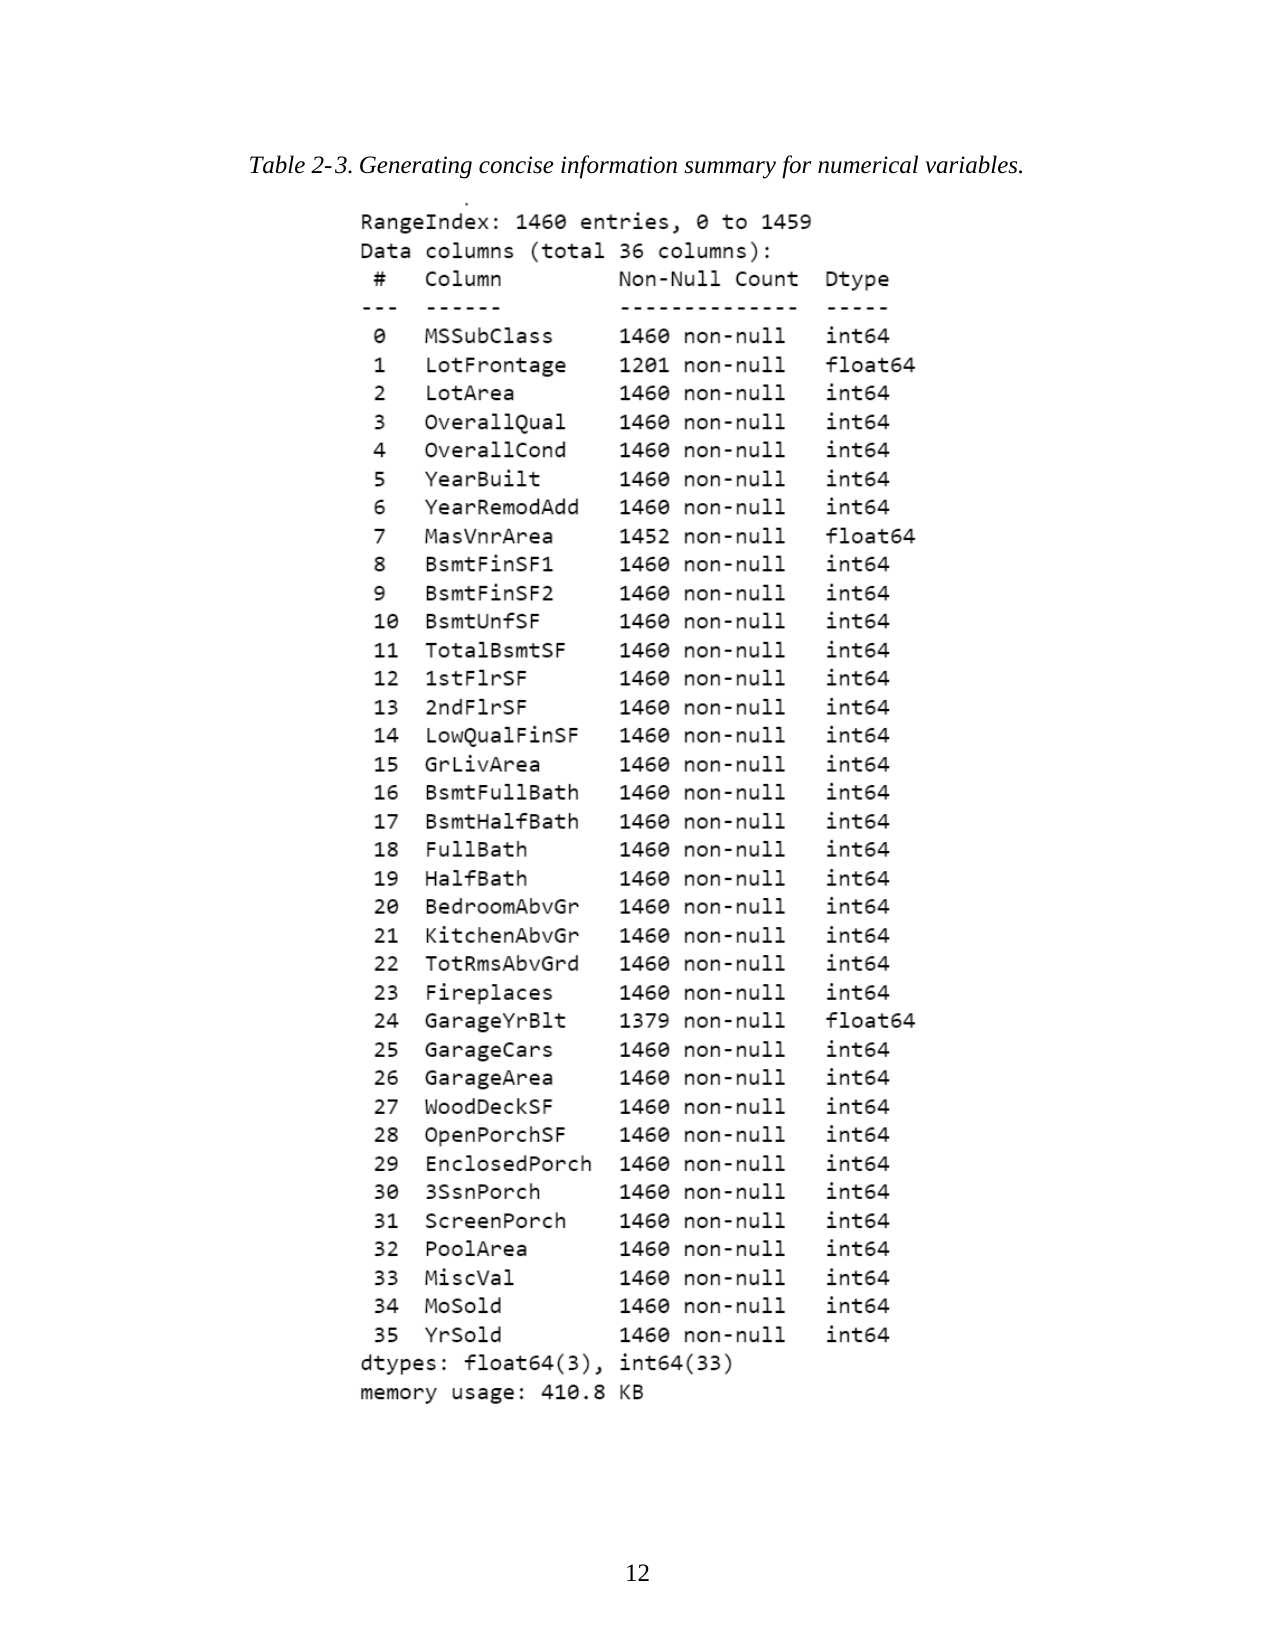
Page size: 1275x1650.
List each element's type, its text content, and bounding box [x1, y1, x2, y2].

table_cell [151, 179, 1124, 1411]
table_header Table ‎2-3. Generating concise information summary for numerical variables. [151, 150, 1124, 179]
picture [345, 203, 930, 1411]
